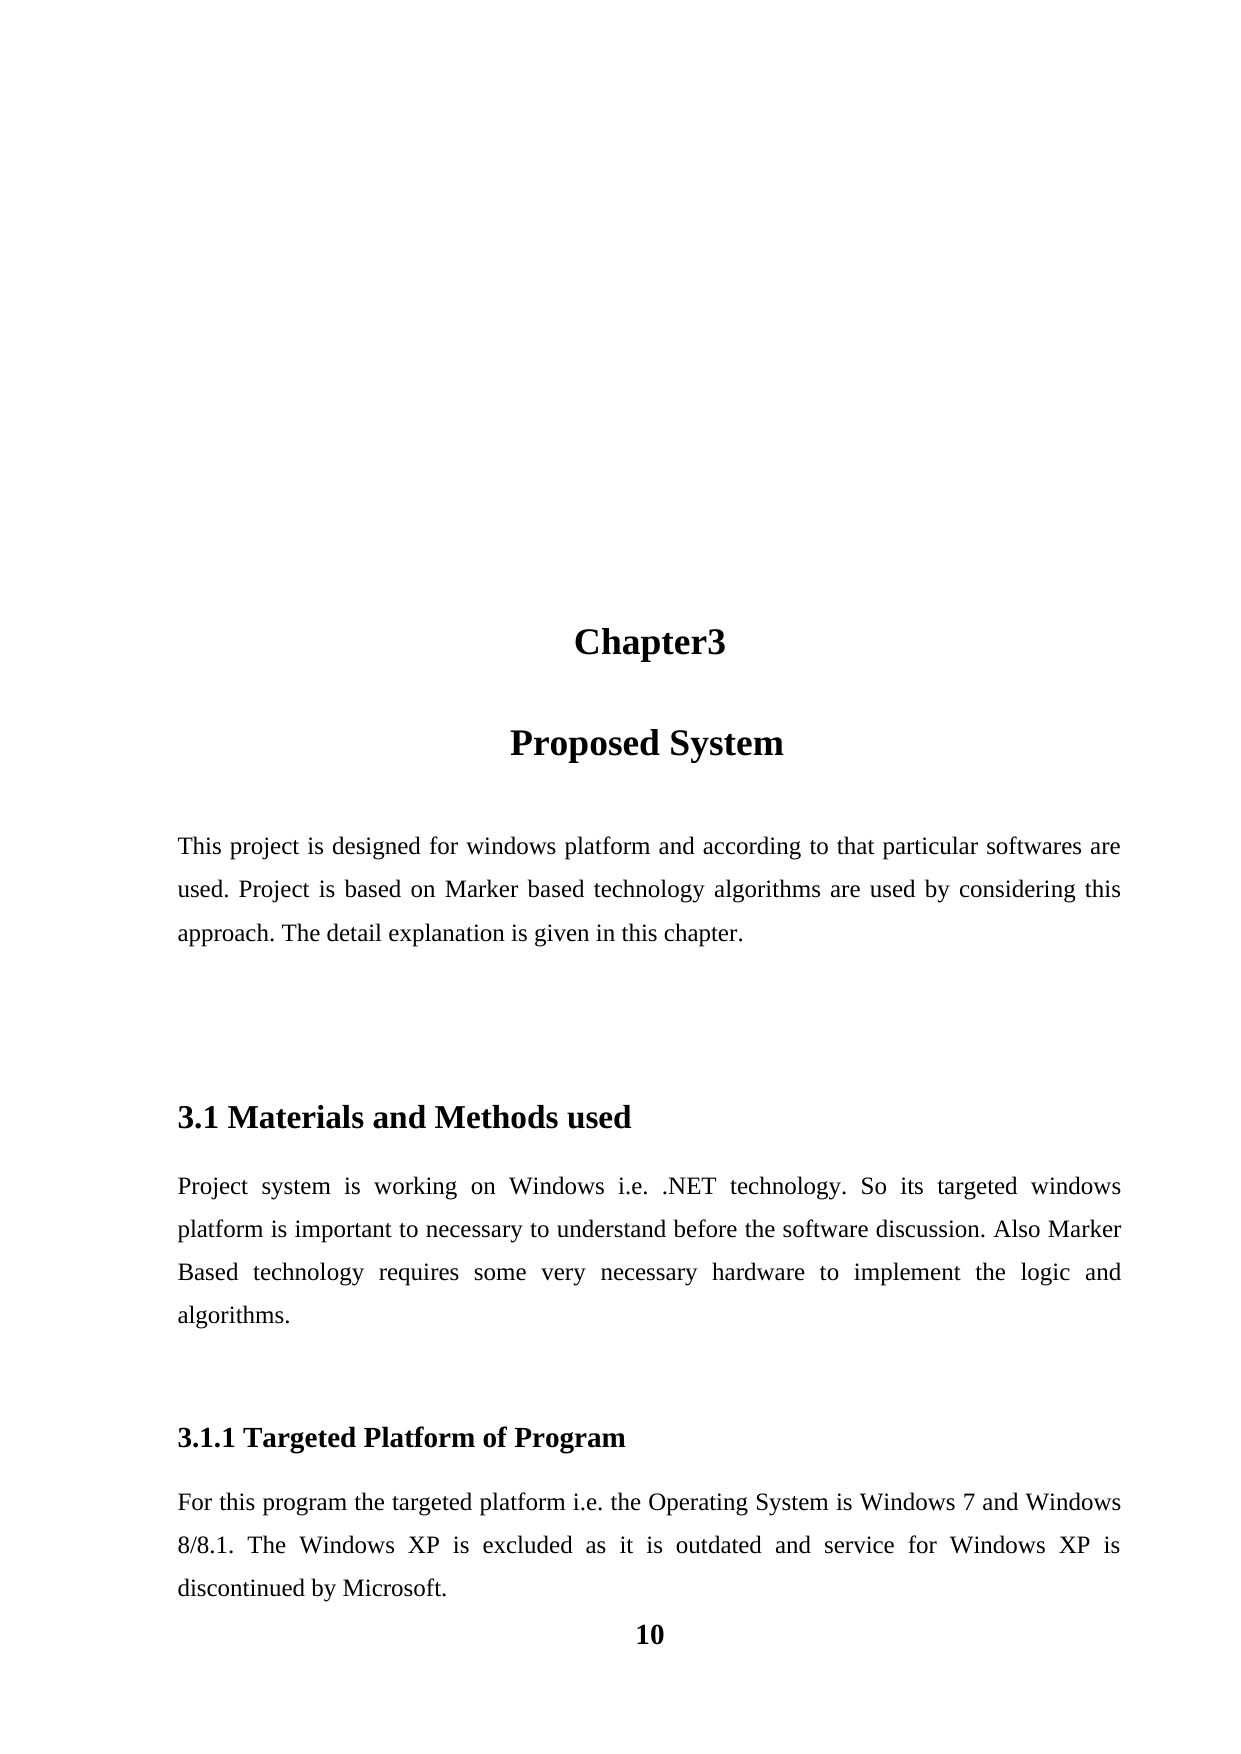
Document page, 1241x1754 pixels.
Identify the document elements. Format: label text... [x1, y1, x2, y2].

text Proposed System [177, 721, 1117, 764]
text Chapter3 [177, 620, 1122, 663]
text This project is designed for windows platform and according to that particular softwares are used. Project is based on Marker based technology algorithms are used by considering this approach. The detail explanation is given in this chapter. [177, 831, 1122, 946]
text Project system is working on Windows i.e. .NET technology. So its targeted windows platform is important to necessary to understand before the software discussion. Also Marker Based technology requires some very necessary hardware to implement the logic and algorithms. [177, 1171, 1122, 1329]
text 3.1.1 Targeted Platform of Program [177, 1420, 1122, 1454]
text For this program the targeted platform i.e. the Operating System is Windows 7 and Windows 8/8.1. The Windows XP is excluded as it is outdated and service for Windows XP is discontinued by Microsoft. [177, 1487, 1122, 1602]
text 3.1 Materials and Methods used [177, 1097, 1122, 1135]
